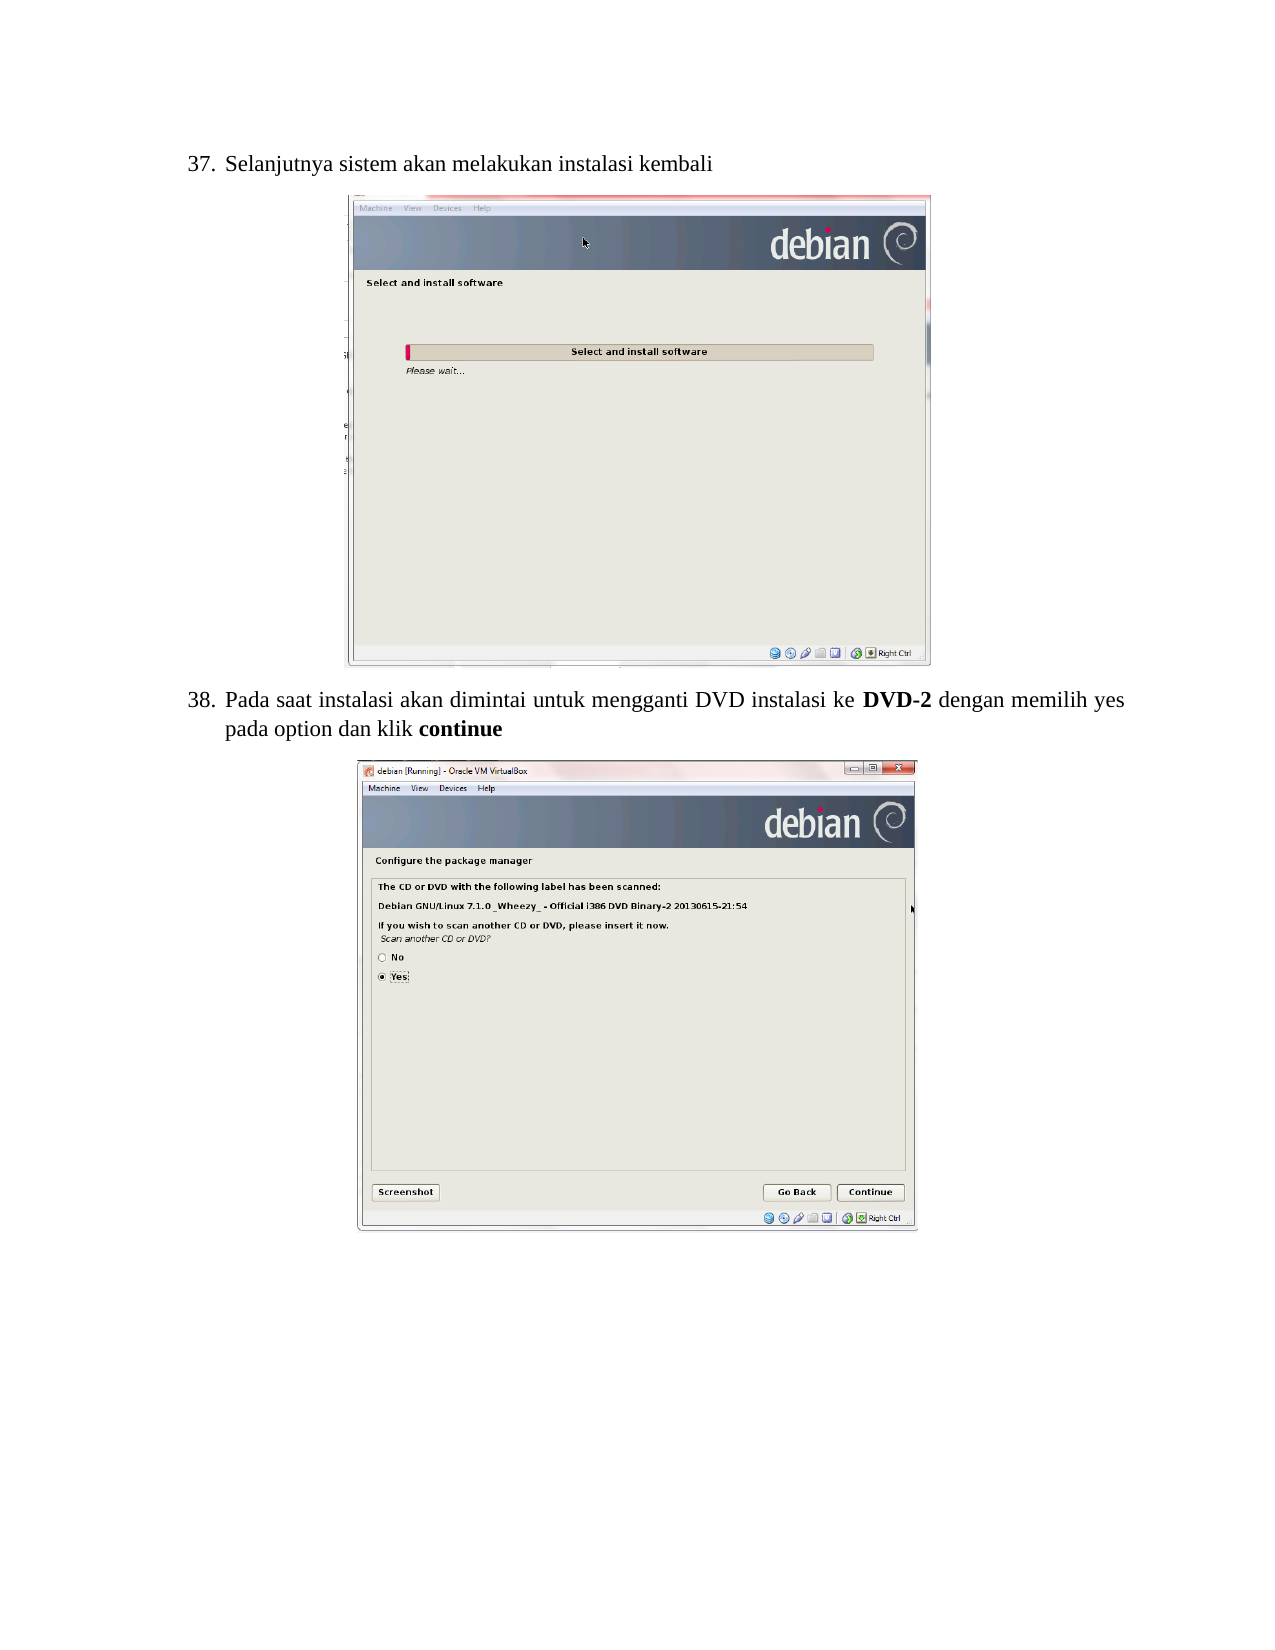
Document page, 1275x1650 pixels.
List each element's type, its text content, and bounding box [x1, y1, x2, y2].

picture [357, 760, 918, 1233]
picture [344, 195, 931, 668]
list Pada saat instalasi akan dimintai untuk mengganti DVD instalasi ke DVD-2 dengan memilih yes pada option dan klik continue [187, 686, 1125, 741]
list Selanjutnya sistem akan melakukan instalasi kembali [187, 150, 1125, 176]
